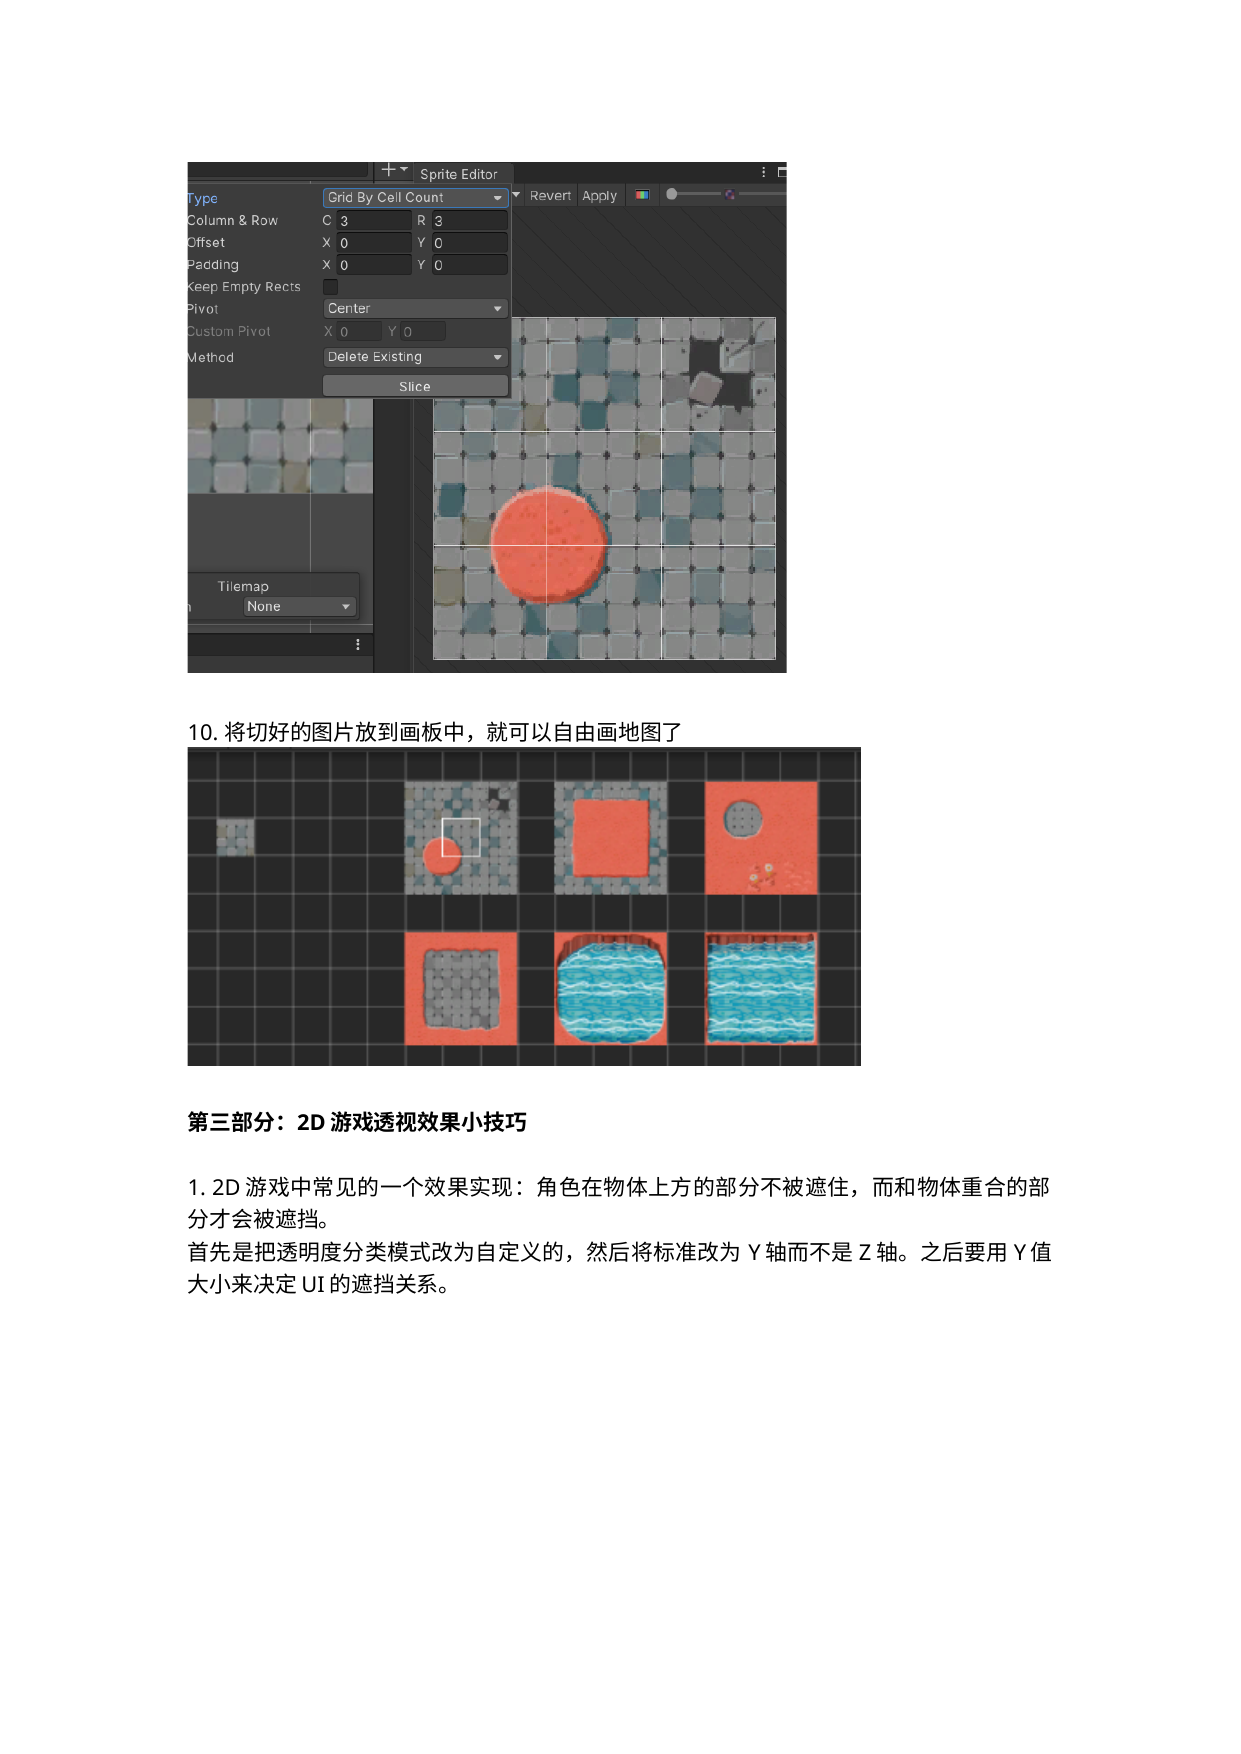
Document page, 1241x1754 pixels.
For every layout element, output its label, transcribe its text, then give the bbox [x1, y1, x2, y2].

text 10. 将切好的图片放到画板中，就可以自由画地图了 [187, 714, 1053, 747]
text 1. 2D游戏中常见的一个效果实现：角色在物体上方的部分不被遮住，而和物体重合的部分才会被遮挡。 [187, 1169, 1053, 1234]
picture [187, 747, 861, 1066]
text 首先是把透明度分类模式改为自定义的，然后将标准改为Y轴而不是Z轴。之后要用Y值大小来决定UI的遮挡关系。 [187, 1234, 1053, 1299]
text 第三部分：2D游戏透视效果小技巧 [187, 1104, 1053, 1137]
picture [187, 162, 787, 673]
